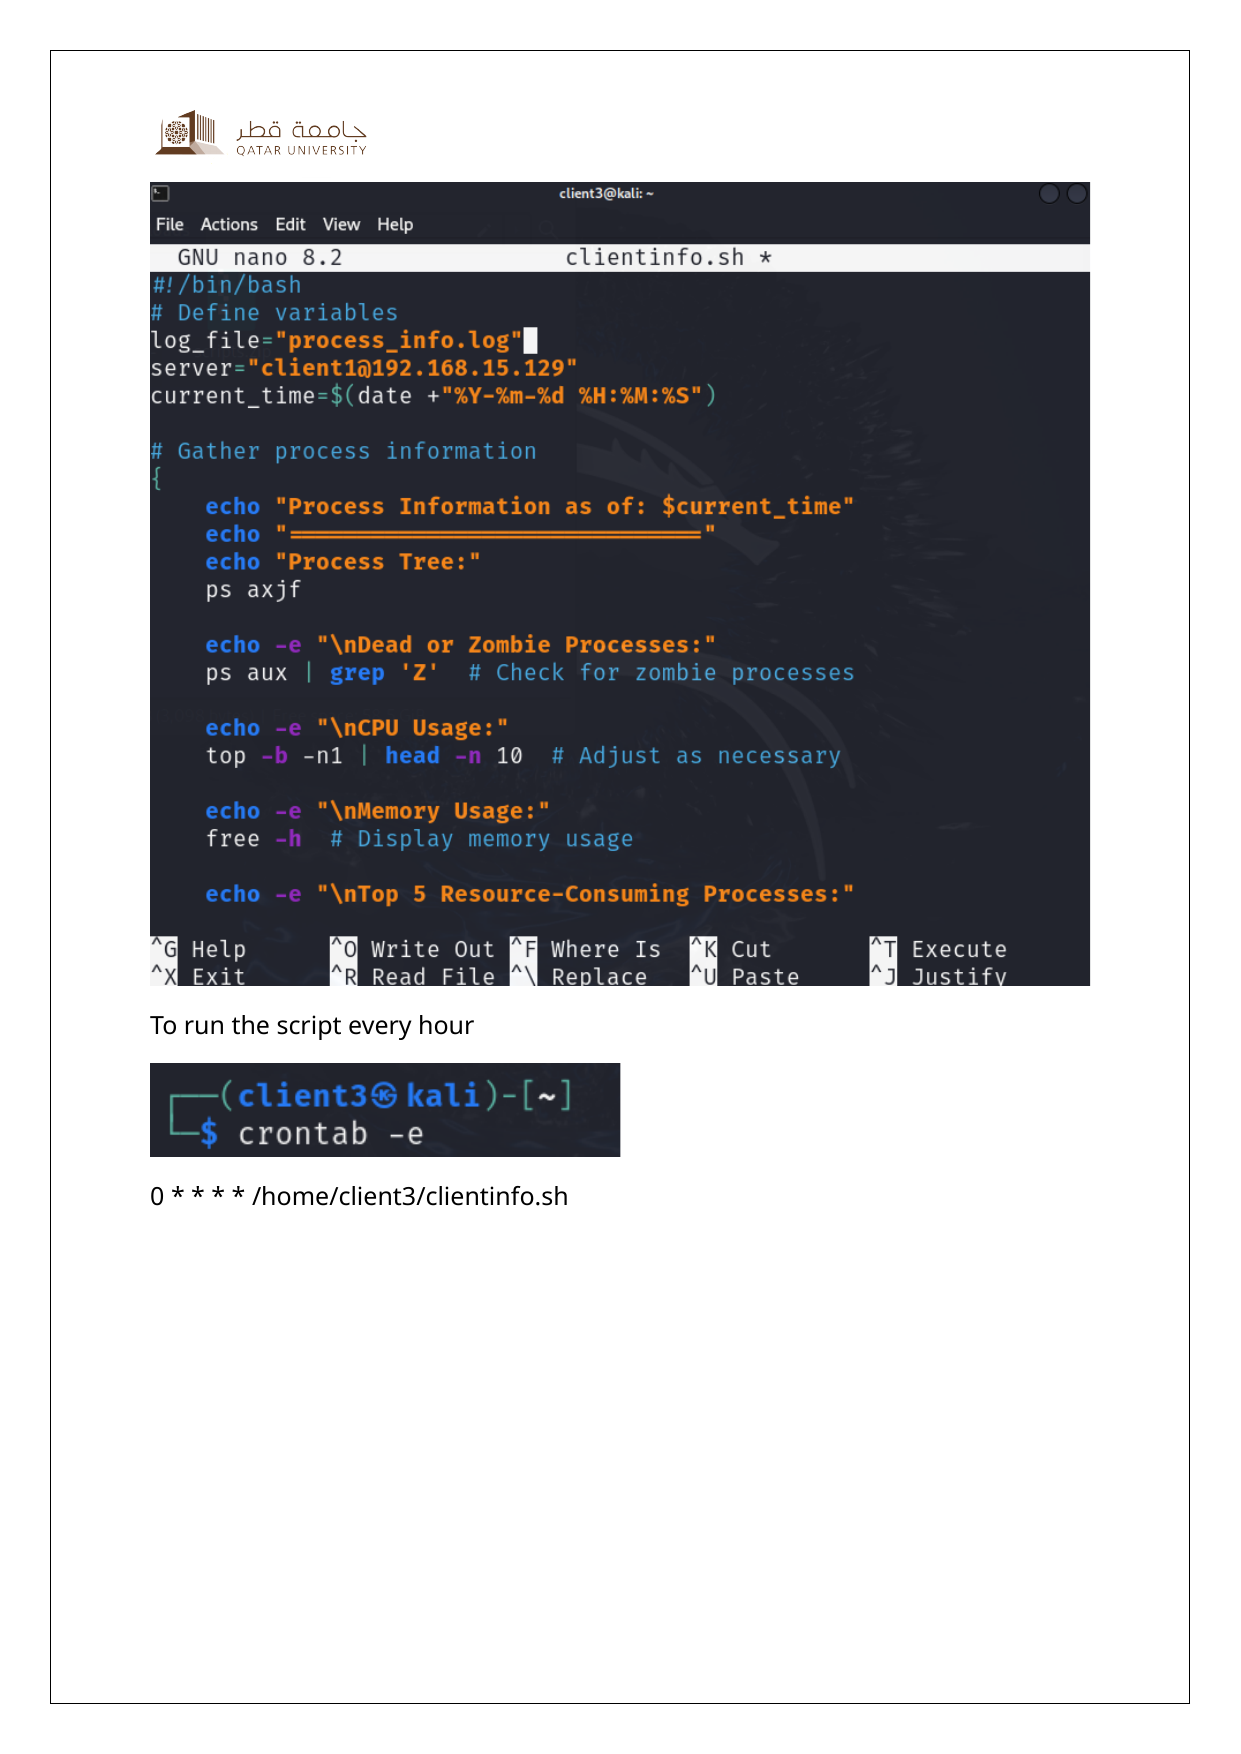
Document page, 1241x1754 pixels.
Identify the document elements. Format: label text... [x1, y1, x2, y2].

text 0 * * * * /home/client3/clientinfo.sh [150, 1179, 1090, 1213]
picture [150, 75, 1091, 986]
text To run the script every hour [150, 1007, 1090, 1041]
picture [150, 1063, 621, 1157]
